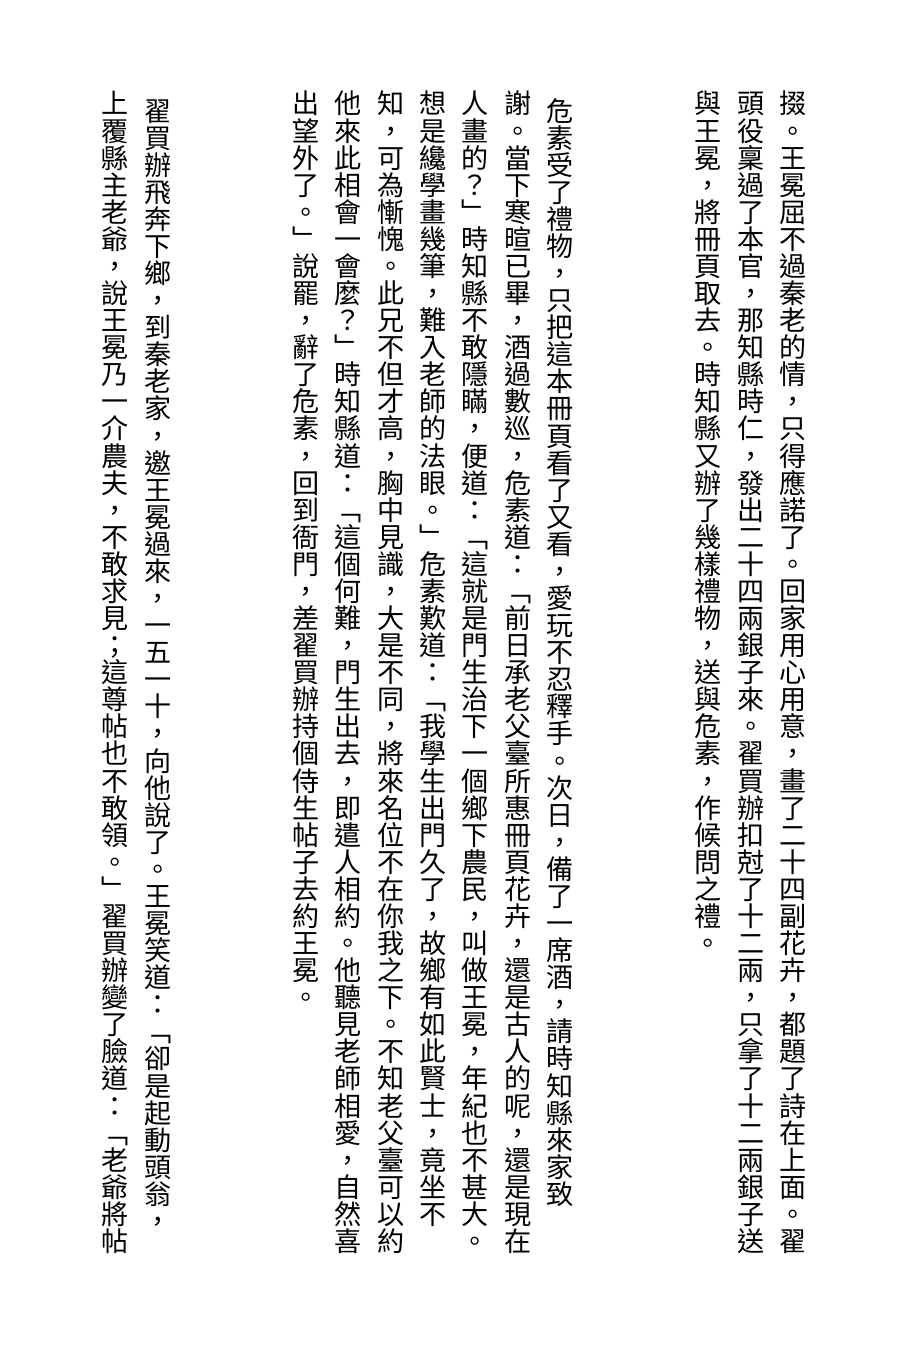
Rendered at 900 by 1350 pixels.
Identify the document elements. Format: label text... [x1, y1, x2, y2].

text 危素受了禮物，只把這本冊頁看了又看，愛玩不忍釋手。次日，備了一席酒，請時知縣來家致謝。當下寒暄已畢，酒過數巡，危素道：﹁前日承老父臺所惠冊頁花卉，還是古人的呢，還是現在人畫的？﹂時知縣不敢隱瞞，便道：﹁這就是門生治下一個鄉下農民，叫做王冕，年紀也不甚大。想是纔學畫幾筆，難入老師的法眼。﹂危素歎道：﹁我學生出門久了，故鄉有如此賢士，竟坐不知，可為慚愧。此兄不但才高，胸中見識，大是不同，將來名位不在你我之下。不知老父臺可以約他來此相會一會麼？﹂時知縣道：﹁這個何難，門生出去，即遣人相約。他聽見老師相愛，自然喜出望外了。﹂說罷，辭了危素，回到衙門，差翟買辦持個侍生帖子去約王冕。 [243, 90, 619, 1260]
